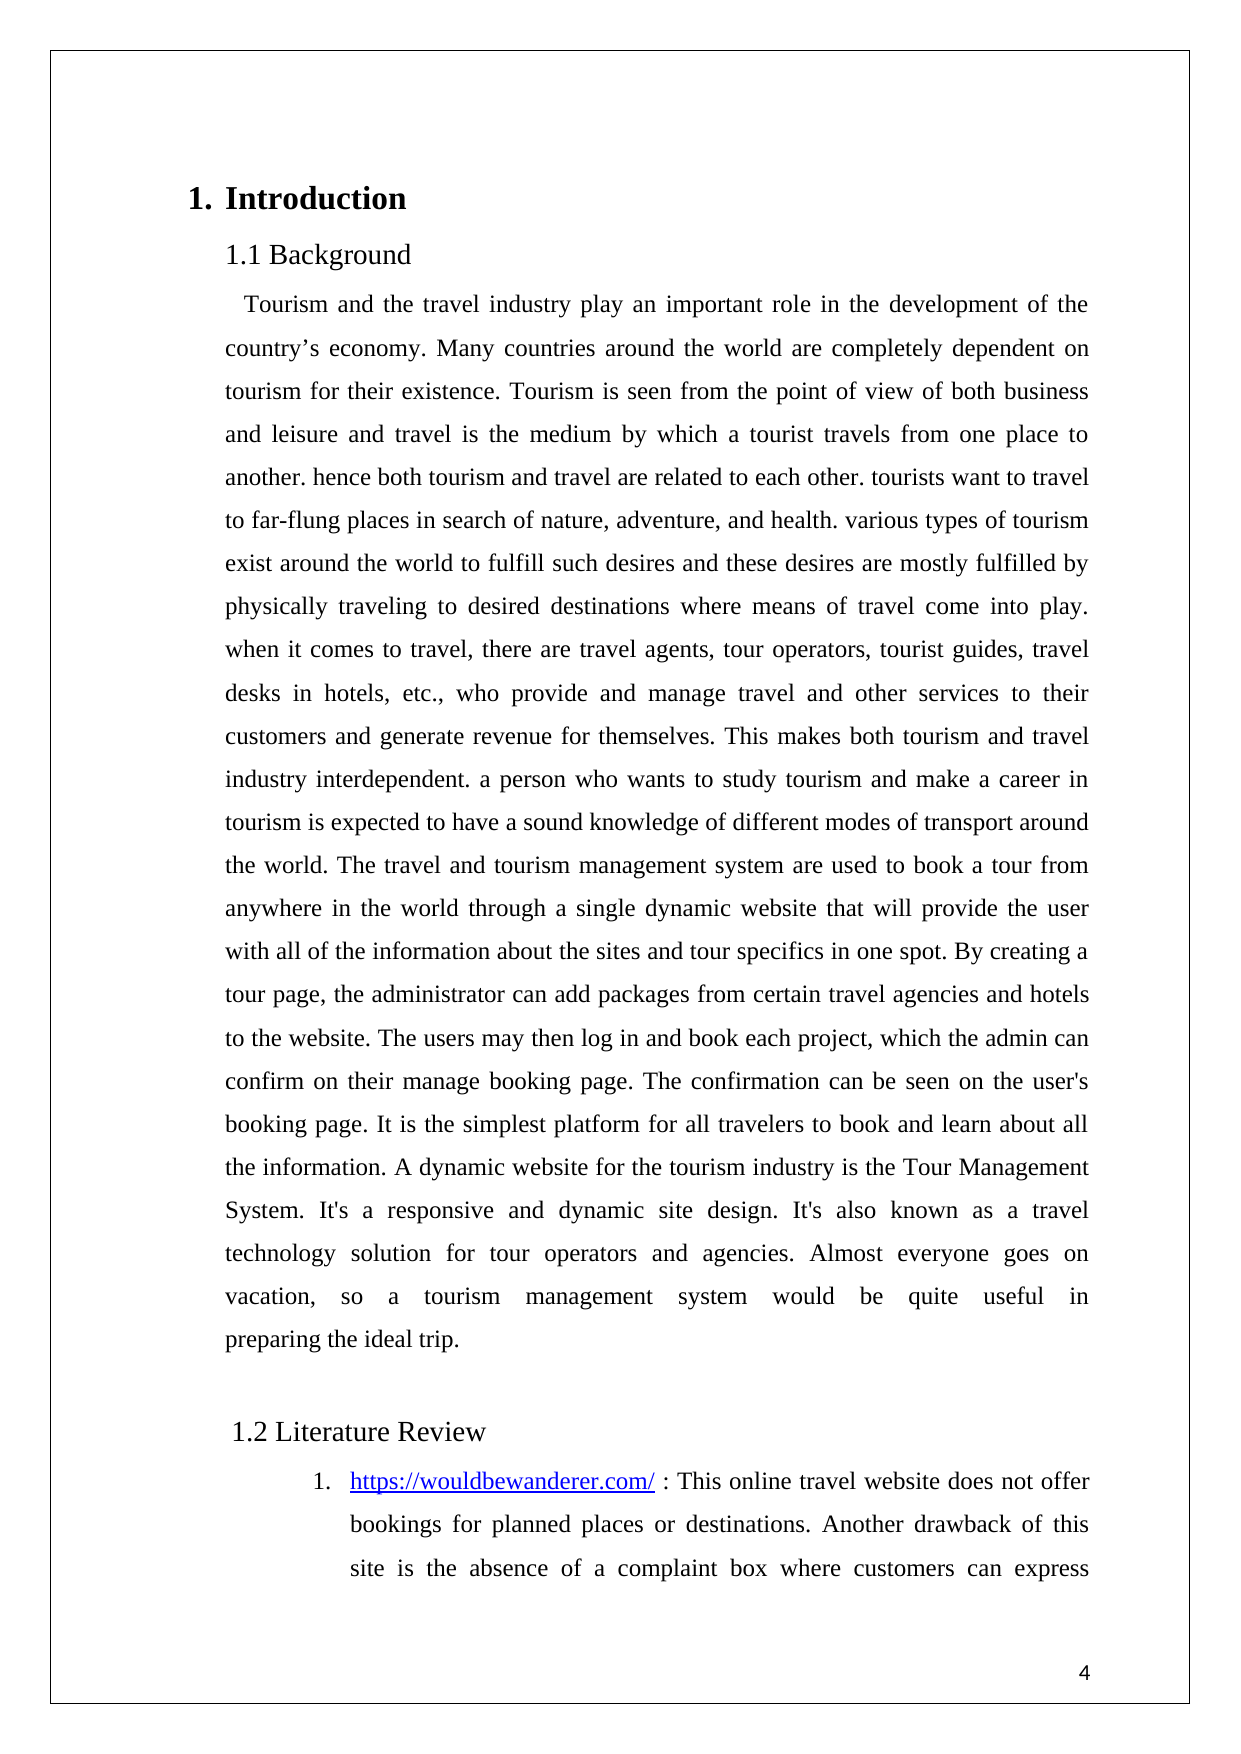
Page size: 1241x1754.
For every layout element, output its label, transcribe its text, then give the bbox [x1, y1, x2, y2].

list Literature Review [231, 1414, 1090, 1448]
list 1.1 Background [225, 237, 1090, 271]
list Introduction [187, 178, 1090, 216]
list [312, 1466, 1090, 1581]
list Tourism and the travel industry play an important role in the development of the country’s economy. Many countries around the world are completely dependent on tourism for their existence. Tourism is seen from the point of view of both business and leisure and travel is the medium by which a tourist travels from one place to another. hence both tourism and travel are related to each other. tourists want to travel to far-flung places in search of nature, adventure, and health. various types of tourism exist around the world to fulfill such desires and these desires are mostly fulfilled by physically traveling to desired destinations where means of travel come into play. when it comes to travel, there are travel agents, tour operators, tourist guides, travel desks in hotels, etc., who provide and manage travel and other services to their customers and generate revenue for themselves. This makes both tourism and travel industry interdependent. a person who wants to study tourism and make a career in tourism is expected to have a sound knowledge of different modes of transport around the world. The travel and tourism management system are used to book a tour from anywhere in the world through a single dynamic website that will provide the user with all of the information about the sites and tour specifics in one spot. By creating a tour page, the administrator can add packages from certain travel agencies and hotels to the website. The users may then log in and book each project, which the admin can confirm on their manage booking page. The confirmation can be seen on the user's booking page. It is the simplest platform for all travelers to book and learn about all the information. A dynamic website for the tourism industry is the Tour Management System. It's a responsive and dynamic site design. It's also known as a travel technology solution for tour operators and agencies. Almost everyone goes on vacation, so a tourism management system would be quite useful in preparing the ideal trip. [187, 289, 1090, 1353]
